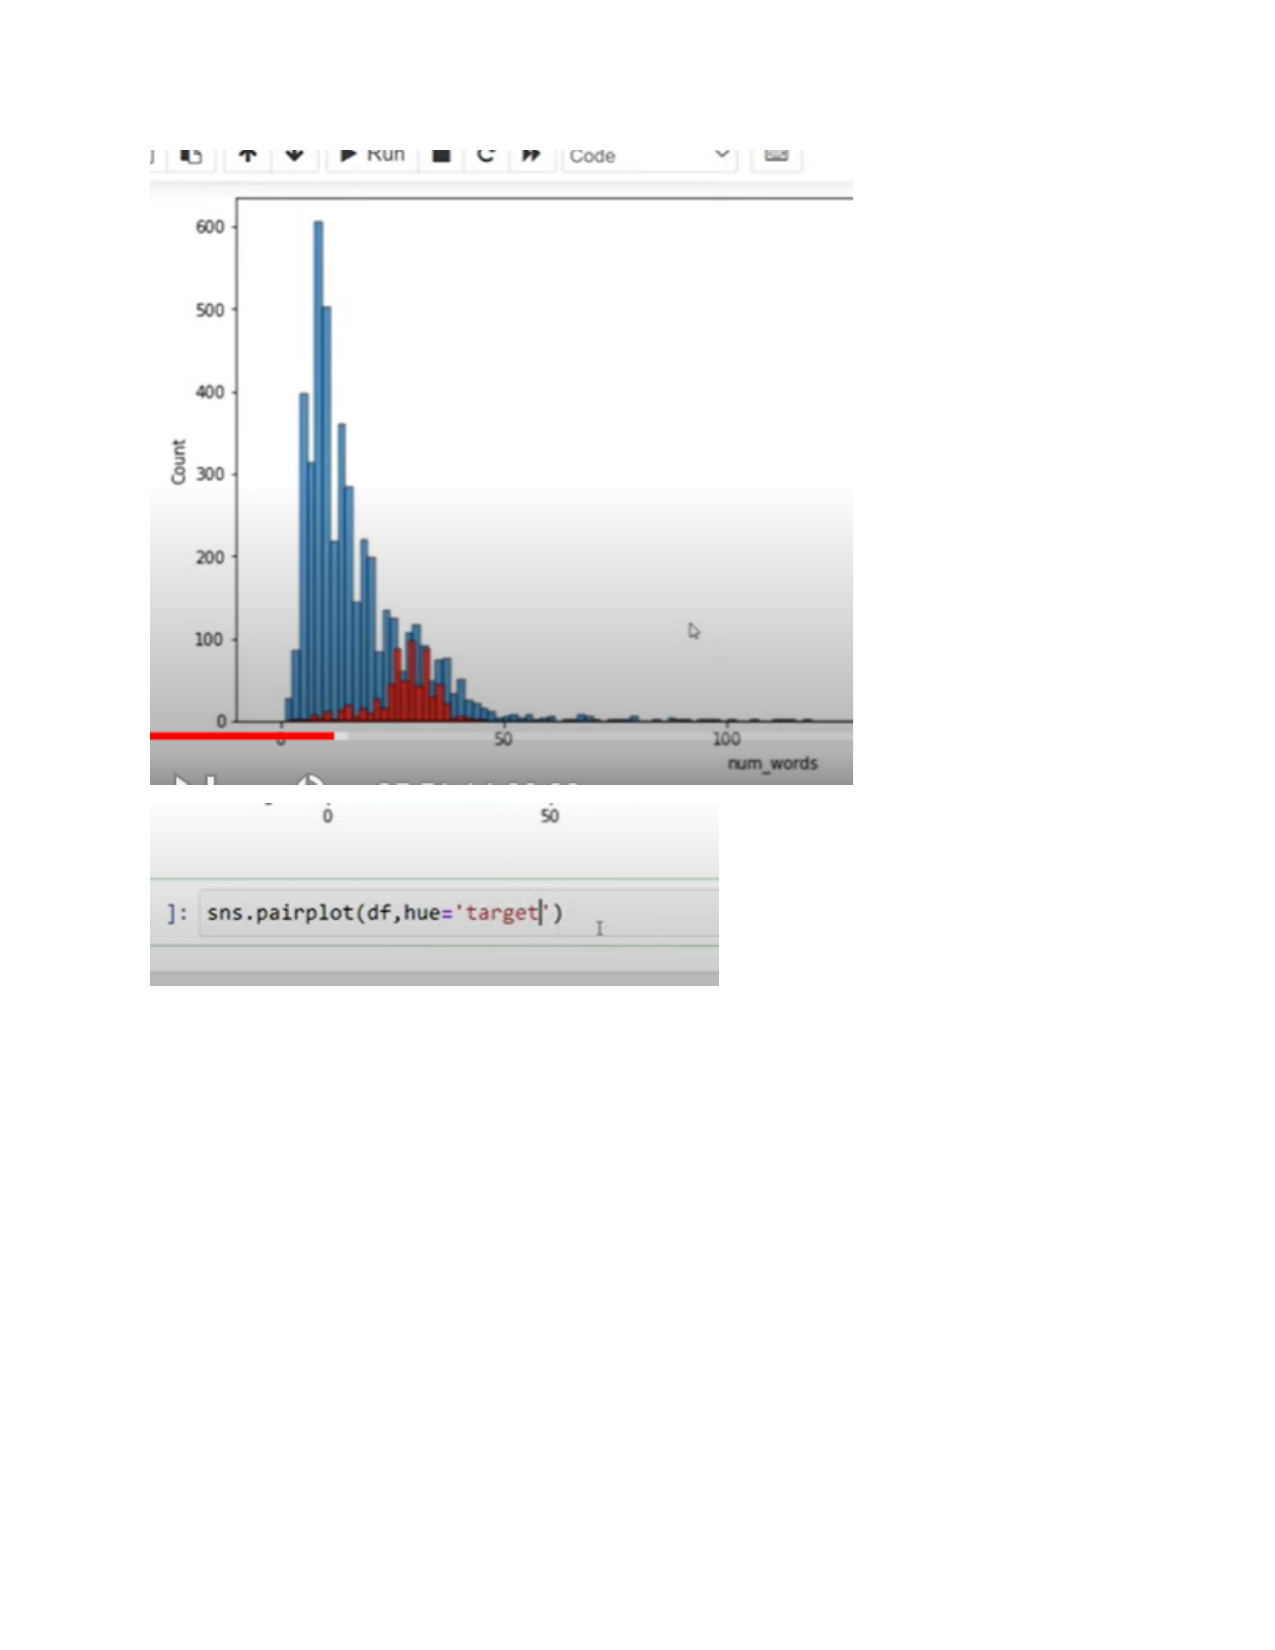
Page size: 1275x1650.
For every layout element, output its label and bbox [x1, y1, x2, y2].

picture [150, 150, 854, 785]
picture [150, 803, 719, 986]
